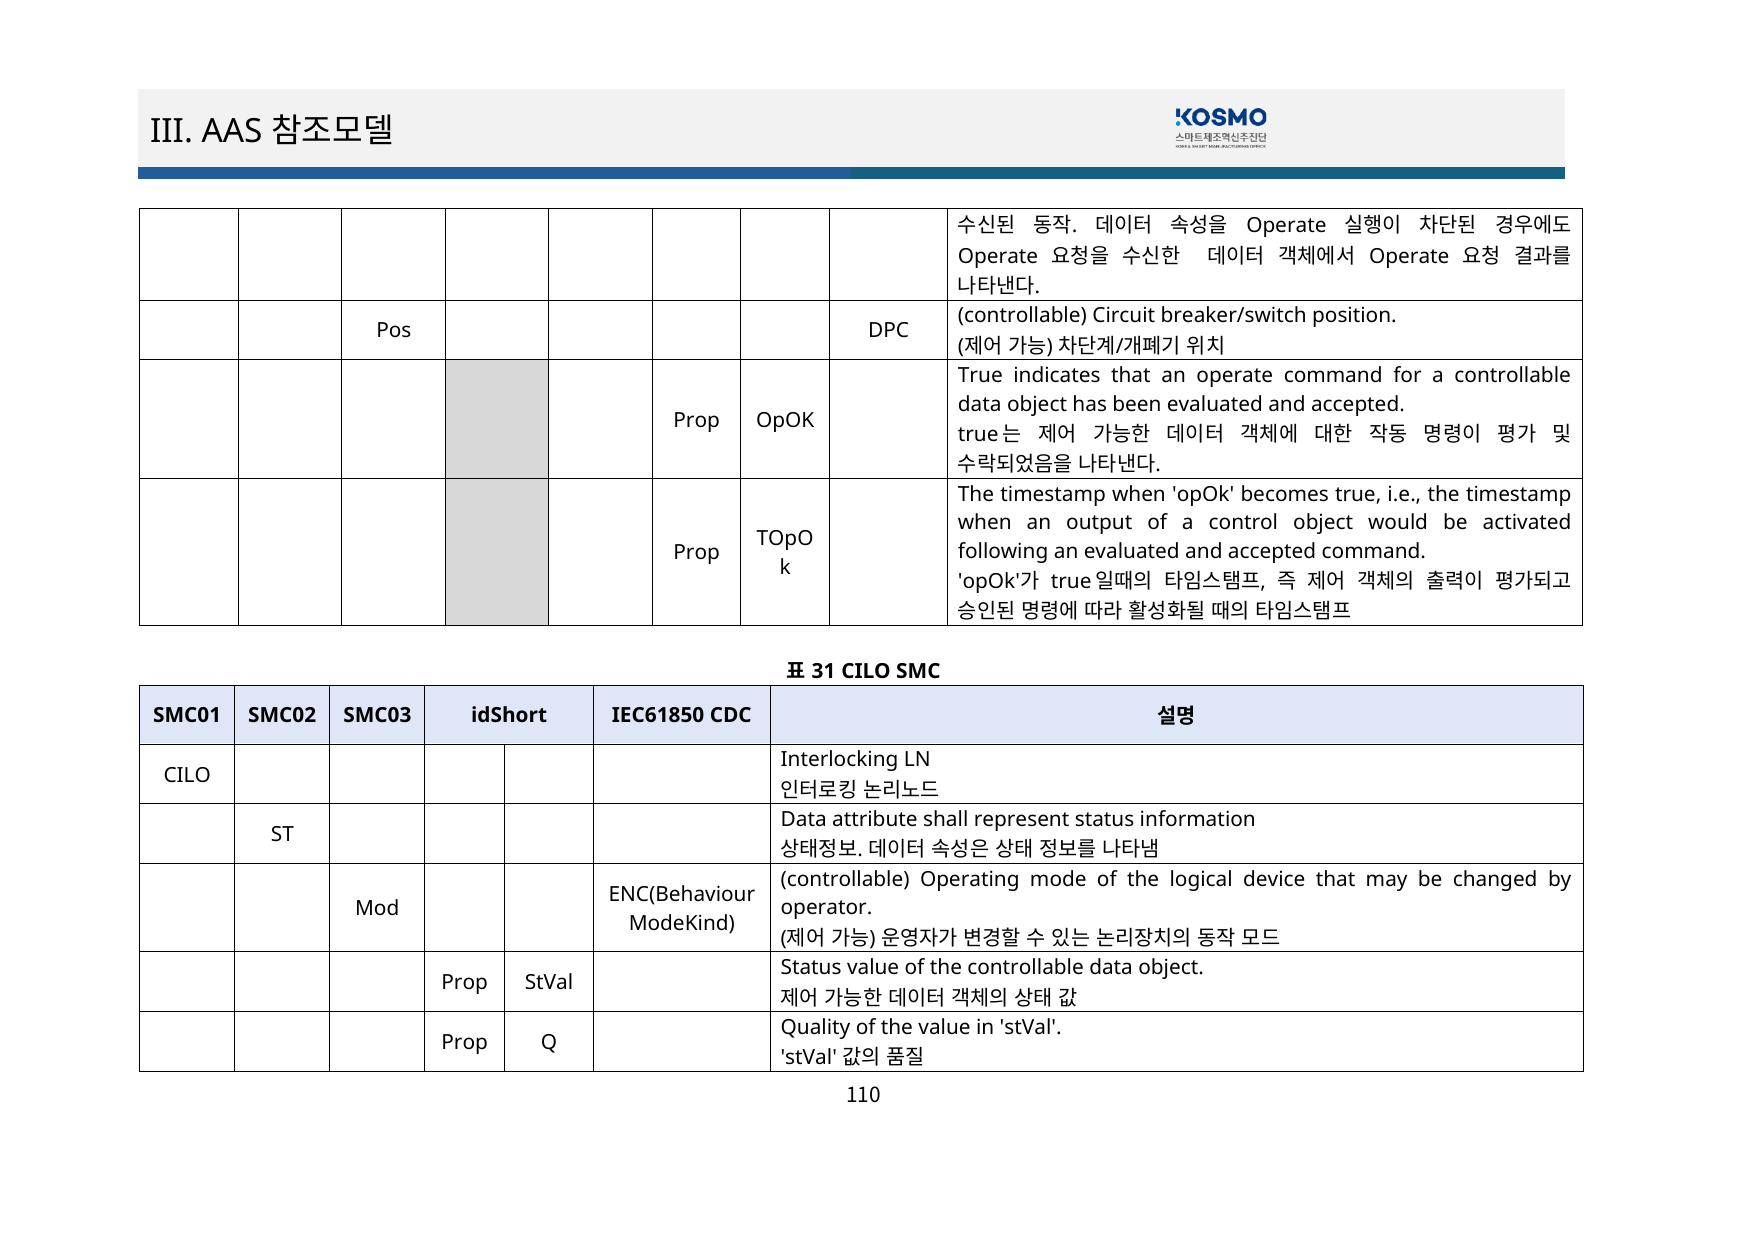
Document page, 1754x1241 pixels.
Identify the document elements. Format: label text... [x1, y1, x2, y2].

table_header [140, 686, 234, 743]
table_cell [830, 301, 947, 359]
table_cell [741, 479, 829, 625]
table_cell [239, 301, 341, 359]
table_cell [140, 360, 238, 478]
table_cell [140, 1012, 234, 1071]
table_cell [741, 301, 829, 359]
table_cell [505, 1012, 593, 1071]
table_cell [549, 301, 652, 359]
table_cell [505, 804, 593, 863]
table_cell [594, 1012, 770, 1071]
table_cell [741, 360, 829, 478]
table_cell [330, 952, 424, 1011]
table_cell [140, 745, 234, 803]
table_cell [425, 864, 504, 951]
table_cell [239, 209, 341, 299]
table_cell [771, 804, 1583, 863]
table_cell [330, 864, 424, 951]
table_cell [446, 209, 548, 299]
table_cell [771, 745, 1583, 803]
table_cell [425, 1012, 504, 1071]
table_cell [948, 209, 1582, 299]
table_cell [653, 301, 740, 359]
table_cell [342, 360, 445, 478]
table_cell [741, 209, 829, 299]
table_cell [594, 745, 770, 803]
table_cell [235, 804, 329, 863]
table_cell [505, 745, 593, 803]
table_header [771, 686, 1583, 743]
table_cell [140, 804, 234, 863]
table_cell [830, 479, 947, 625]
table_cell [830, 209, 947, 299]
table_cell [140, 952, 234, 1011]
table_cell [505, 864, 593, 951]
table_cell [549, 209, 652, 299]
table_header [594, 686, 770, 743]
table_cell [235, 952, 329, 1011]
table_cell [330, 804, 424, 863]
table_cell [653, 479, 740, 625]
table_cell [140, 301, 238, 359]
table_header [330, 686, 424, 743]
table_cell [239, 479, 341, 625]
picture [1175, 108, 1267, 148]
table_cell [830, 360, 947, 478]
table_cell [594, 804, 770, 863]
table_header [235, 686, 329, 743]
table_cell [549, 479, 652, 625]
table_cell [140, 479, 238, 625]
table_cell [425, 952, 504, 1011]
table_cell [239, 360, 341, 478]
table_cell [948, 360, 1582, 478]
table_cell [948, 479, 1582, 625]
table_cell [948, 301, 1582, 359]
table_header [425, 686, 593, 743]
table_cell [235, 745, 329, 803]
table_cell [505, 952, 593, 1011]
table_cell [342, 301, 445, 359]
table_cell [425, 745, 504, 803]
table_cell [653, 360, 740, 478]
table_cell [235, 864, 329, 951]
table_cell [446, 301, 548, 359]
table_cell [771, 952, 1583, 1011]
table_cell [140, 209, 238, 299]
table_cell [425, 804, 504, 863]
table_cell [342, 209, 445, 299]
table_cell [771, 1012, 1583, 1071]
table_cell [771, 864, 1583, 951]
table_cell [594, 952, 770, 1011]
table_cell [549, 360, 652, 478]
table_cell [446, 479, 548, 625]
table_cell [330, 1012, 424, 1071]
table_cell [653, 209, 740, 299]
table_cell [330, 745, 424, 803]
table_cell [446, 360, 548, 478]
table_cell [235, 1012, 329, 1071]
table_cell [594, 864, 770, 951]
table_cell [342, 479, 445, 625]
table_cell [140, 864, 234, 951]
